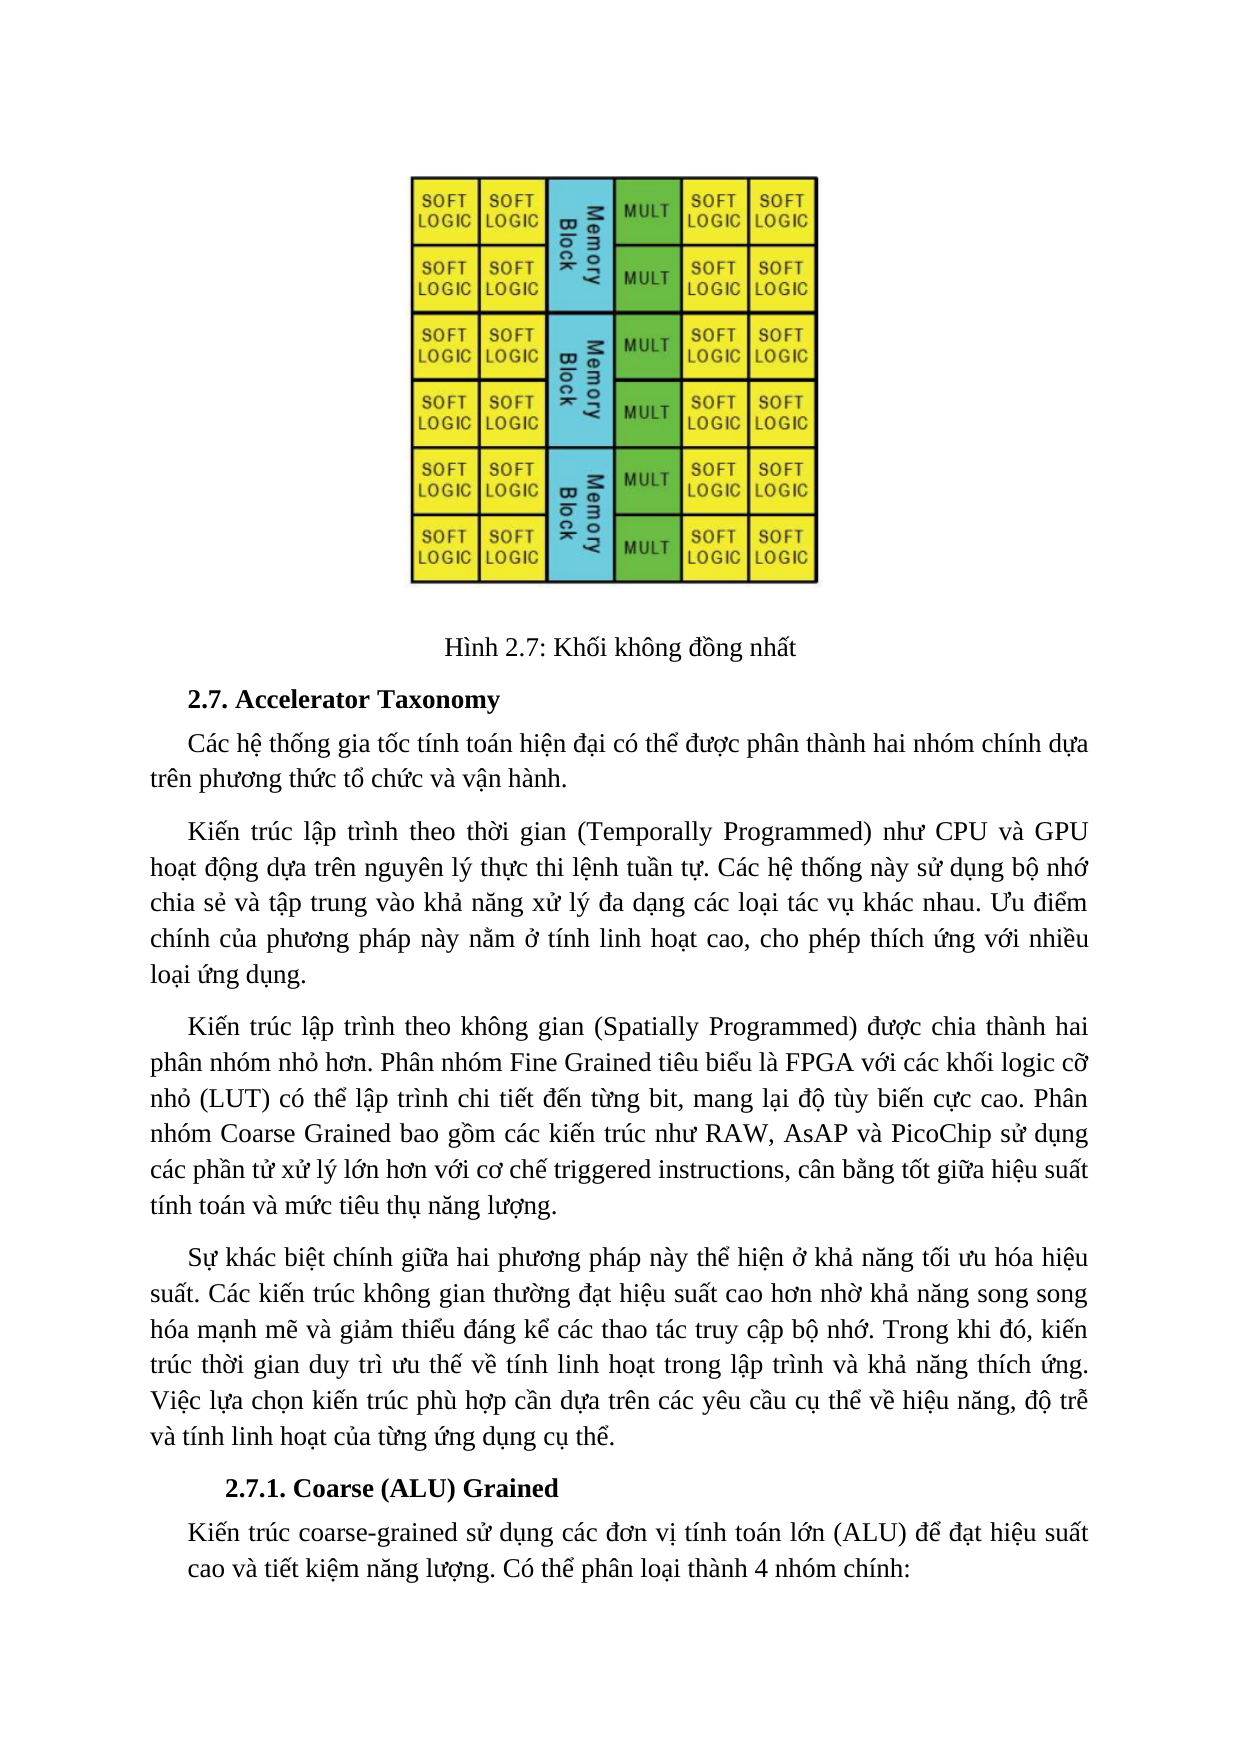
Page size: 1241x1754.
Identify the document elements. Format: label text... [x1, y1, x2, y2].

text Kiến trúc coarse-grained sử dụng các đơn vị tính toán lớn (ALU) để đạt hiệu suất cao và tiết kiệm năng lượng. Có thể phân loại thành 4 nhóm chính: [187, 1516, 1090, 1583]
text Hình 2.7: Khối không đồng nhất [150, 631, 1090, 662]
text Các hệ thống gia tốc tính toán hiện đại có thể được phân thành hai nhóm chính dựa trên phương thức tổ chức và vận hành. [150, 727, 1090, 794]
subtitle 2.7. Accelerator Taxonomy [150, 683, 1090, 714]
text Kiến trúc lập trình theo thời gian (Temporally Programmed) như CPU và GPU hoạt động dựa trên nguyên lý thực thi lệnh tuần tự. Các hệ thống này sử dụng bộ nhớ chia sẻ và tập trung vào khả năng xử lý đa dạng các loại tác vụ khác nhau. Ưu điểm chính của phương pháp này nằm ở tính linh hoạt cao, cho phép thích ứng với nhiều loại ứng dụng. [150, 815, 1090, 989]
text Kiến trúc lập trình theo không gian (Spatially Programmed) được chia thành hai phân nhóm nhỏ hơn. Phân nhóm Fine Grained tiêu biểu là FPGA với các khối logic cỡ nhỏ (LUT) có thể lập trình chi tiết đến từng bit, mang lại độ tùy biến cực cao. Phân nhóm Coarse Grained bao gồm các kiến trúc như RAW, AsAP và PicoChip sử dụng các phần tử xử lý lớn hơn với cơ chế triggered instructions, cân bằng tốt giữa hiệu suất tính toán và mức tiêu thụ năng lượng. [150, 1010, 1090, 1220]
text Sự khác biệt chính giữa hai phương pháp này thể hiện ở khả năng tối ưu hóa hiệu suất. Các kiến trúc không gian thường đạt hiệu suất cao hơn nhờ khả năng song song hóa mạnh mẽ và giảm thiểu đáng kể các thao tác truy cập bộ nhớ. Trong khi đó, kiến trúc thời gian duy trì ưu thế về tính linh hoạt trong lập trình và khả năng thích ứng. Việc lựa chọn kiến trúc phù hợp cần dựa trên các yêu cầu cụ thể về hiệu năng, độ trễ và tính linh hoạt của từng ứng dụng cụ thể. [150, 1241, 1090, 1451]
picture [398, 150, 842, 609]
subtitle 2.7.1. Coarse (ALU) Grained [225, 1472, 1090, 1503]
